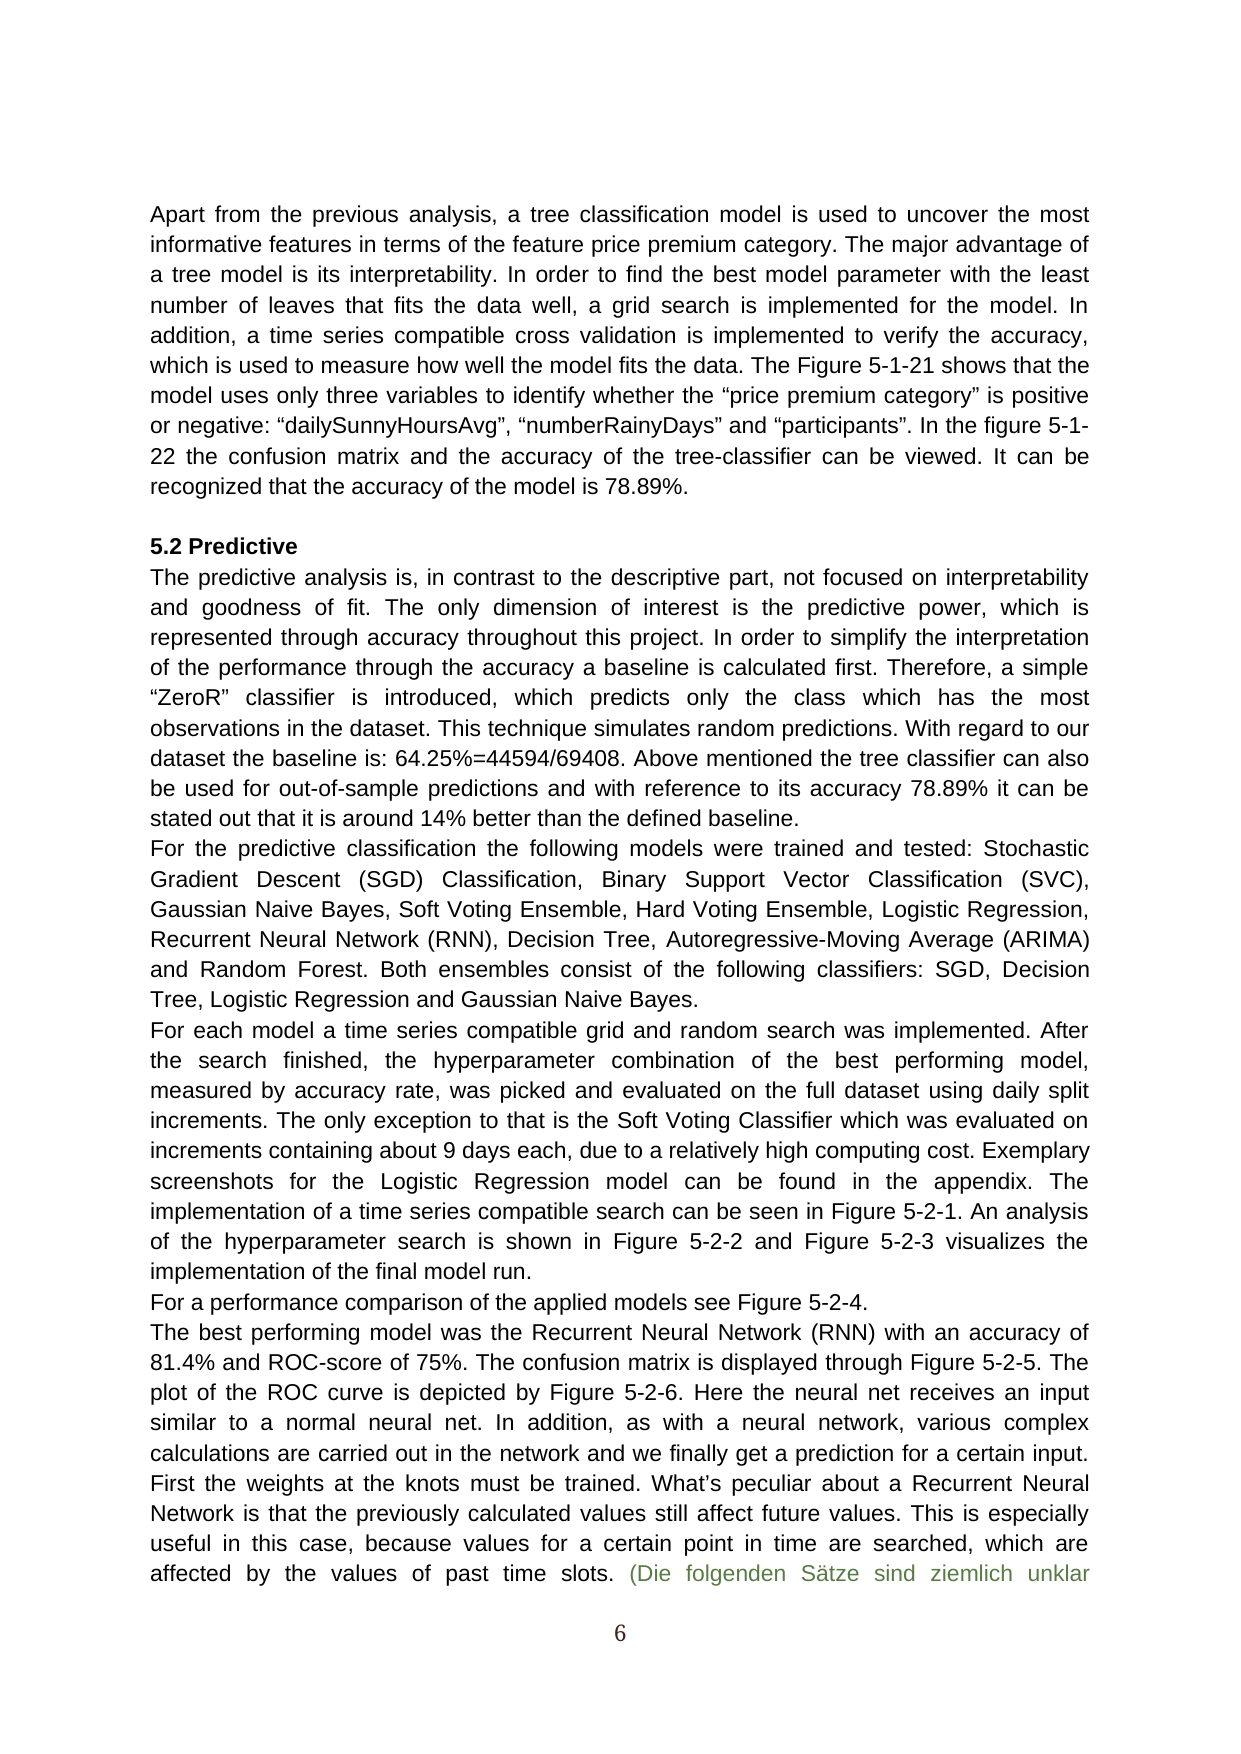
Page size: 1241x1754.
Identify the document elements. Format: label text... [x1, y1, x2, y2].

text For the predictive classification the following models were trained and tested: Stochastic Gradient Descent (SGD) Classification, Binary Support Vector Classification (SVC), Gaussian Naive Bayes, Soft Voting Ensemble, Hard Voting Ensemble, Logistic Regression, Recurrent Neural Network (RNN), Decision Tree, Autoregressive-Moving Average (ARIMA) and Random Forest. Both ensembles consist of the following classifiers: SGD, Decision Tree, Logistic Regression and Gaussian Naive Bayes. [150, 835, 1090, 1013]
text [150, 1319, 1090, 1587]
text Apart from the previous analysis, a tree classification model is used to uncover the most informative features in terms of the feature price premium category. The major advantage of a tree model is its interpretability. In order to find the best model parameter with the least number of leaves that fits the data well, a grid search is implemented for the model. In addition, a time series compatible cross validation is implemented to verify the accuracy, which is used to measure how well the model fits the data. The Figure 5-1-21 shows that the model uses only three variables to identify whether the “price premium category” is positive or negative: “dailySunnyHoursAvg”, “numberRainyDays” and “participants”. In the figure 5-1-22 the confusion matrix and the accuracy of the tree-classifier can be viewed. It can be recognized that the accuracy of the model is 78.89%. [150, 201, 1090, 499]
text 5.2 Predictive [150, 533, 1090, 560]
text For each model a time series compatible grid and random search was implemented. After the search finished, the hyperparameter combination of the best performing model, measured by accuracy rate, was picked and evaluated on the full dataset using daily split increments. The only exception to that is the Soft Voting Classifier which was evaluated on increments containing about 9 days each, due to a relatively high computing cost. Exemplary screenshots for the Logistic Regression model can be found in the appendix. The implementation of a time series compatible search can be seen in Figure 5-2-1. An analysis of the hyperparameter search is shown in Figure 5-2-2 and Figure 5-2-3 visualizes the implementation of the final model run. [150, 1017, 1090, 1285]
text For a performance comparison of the applied models see Figure 5-2-4. [150, 1288, 1090, 1315]
text The predictive analysis is, in contrast to the descriptive part, not focused on interpretability and goodness of fit. The only dimension of interest is the predictive power, which is represented through accuracy throughout this project. In order to simplify the interpretation of the performance through the accuracy a baseline is calculated first. Therefore, a simple “ZeroR” classifier is introduced, which predicts only the class which has the most observations in the dataset. This technique simulates random predictions. With regard to our dataset the baseline is: 64.25%=44594/69408. Above mentioned the tree classifier can also be used for out-of-sample predictions and with reference to its accuracy 78.89% it can be stated out that it is around 14% better than the defined baseline. [150, 563, 1090, 832]
